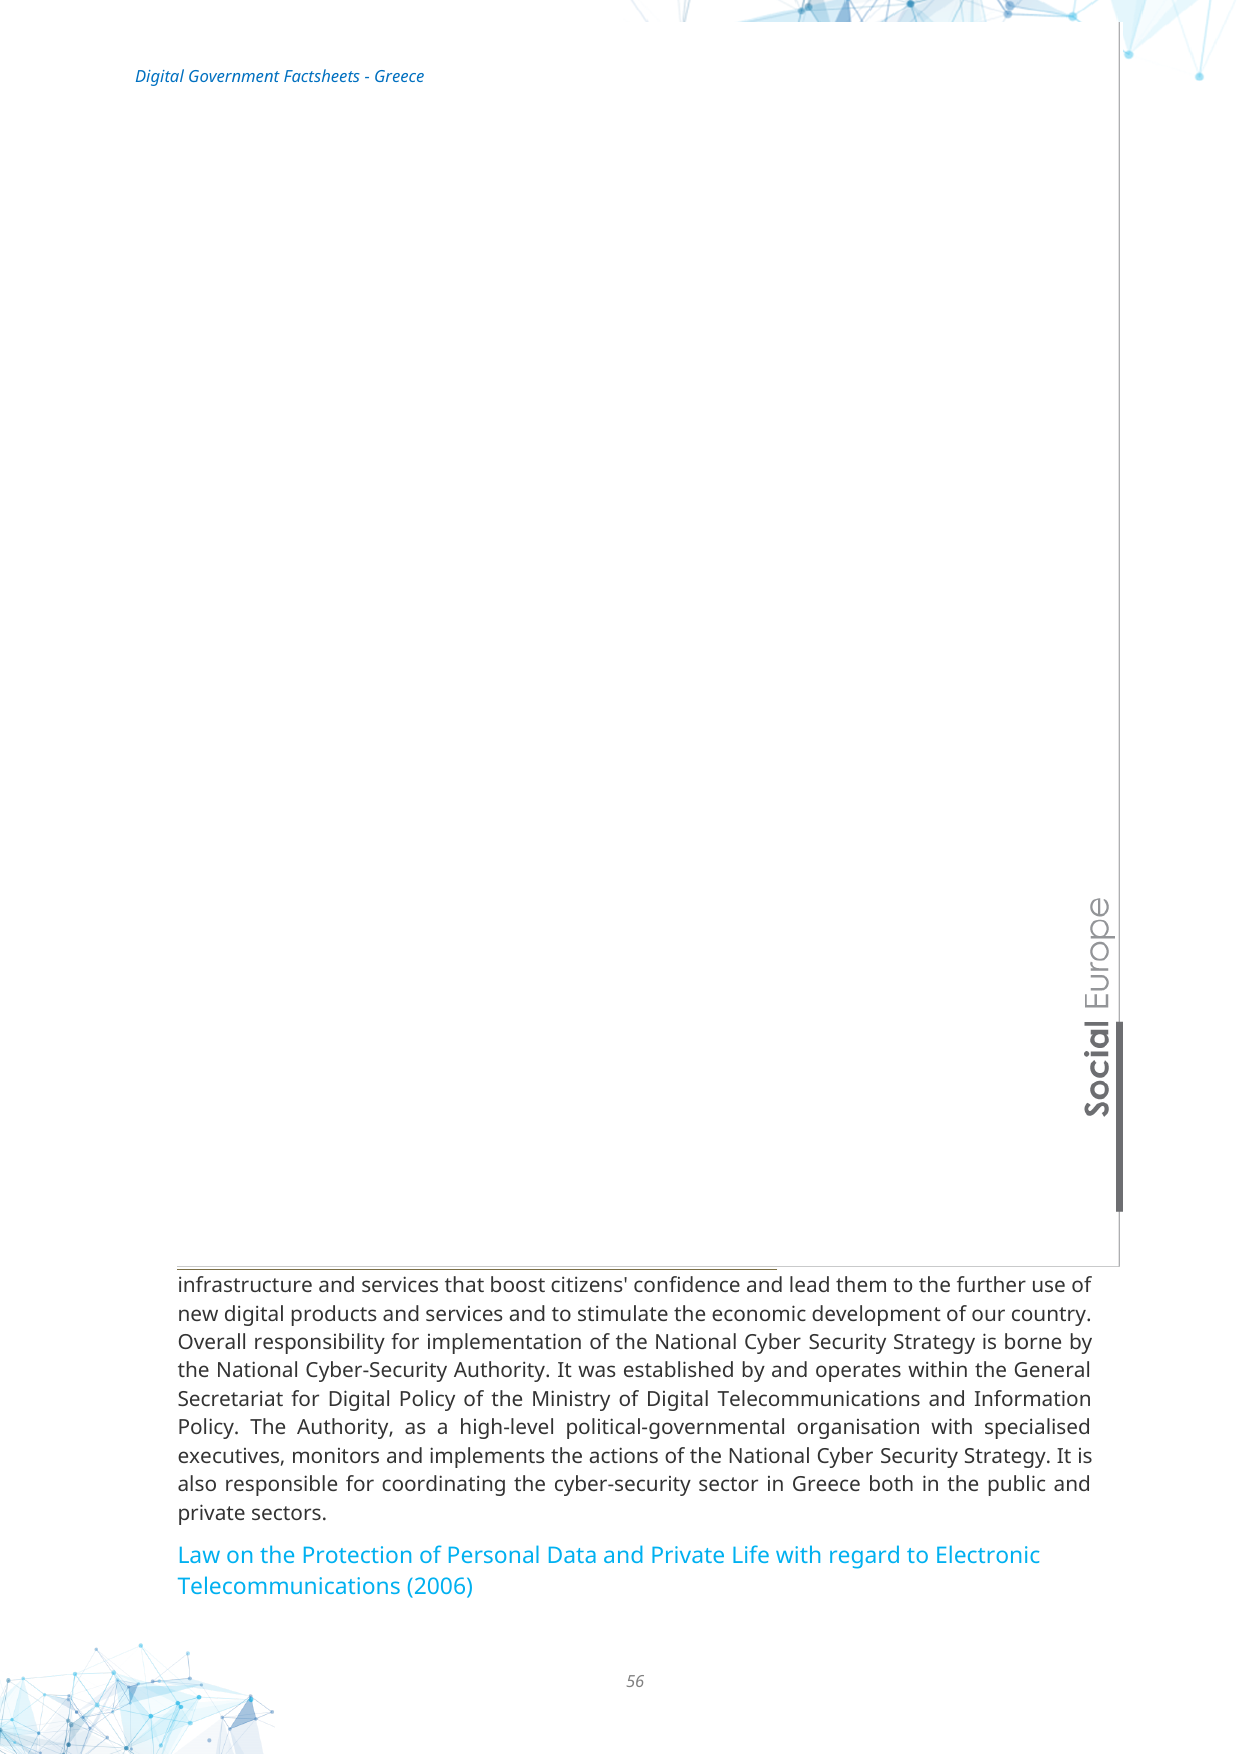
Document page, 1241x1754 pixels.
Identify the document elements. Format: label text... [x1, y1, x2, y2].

picture [177, 22, 1123, 1267]
subtitle Law on the Protection of Personal Data and Private Life with regard to Electronic Telecommunications (2006) [177, 1539, 1092, 1601]
text In March 2018 the Minister of Digital Policy Telecommunications and Information, Nikos Pappas, approved the National Cyber Security Strategy. The National Cyber ​​Security Strategy is an important recent development. Its importance is crucial given the increasing use of the Internet and Information and Communication Technologies in every aspect of public and private sector activities. Its mandate is to create a secure Internet environment, infrastructure and services that boost citizens' confidence and lead them to the further use of new digital products and services and to stimulate the economic development of our country. [177, 1270, 1092, 1327]
text Overall responsibility for implementation of the National Cyber ​​Security Strategy is borne by the National Cyber-Security Authority. It was established by and operates within the General Secretariat for Digital Policy of the Ministry of Digital Telecommunications and Information Policy. The Authority, as a high-level political-governmental organisation with specialised executives, monitors and implements the actions of the National Cyber ​​Security Strategy. It is also responsible for coordinating the cyber-security sector in Greece both in the public and private sectors. [177, 1327, 1092, 1526]
